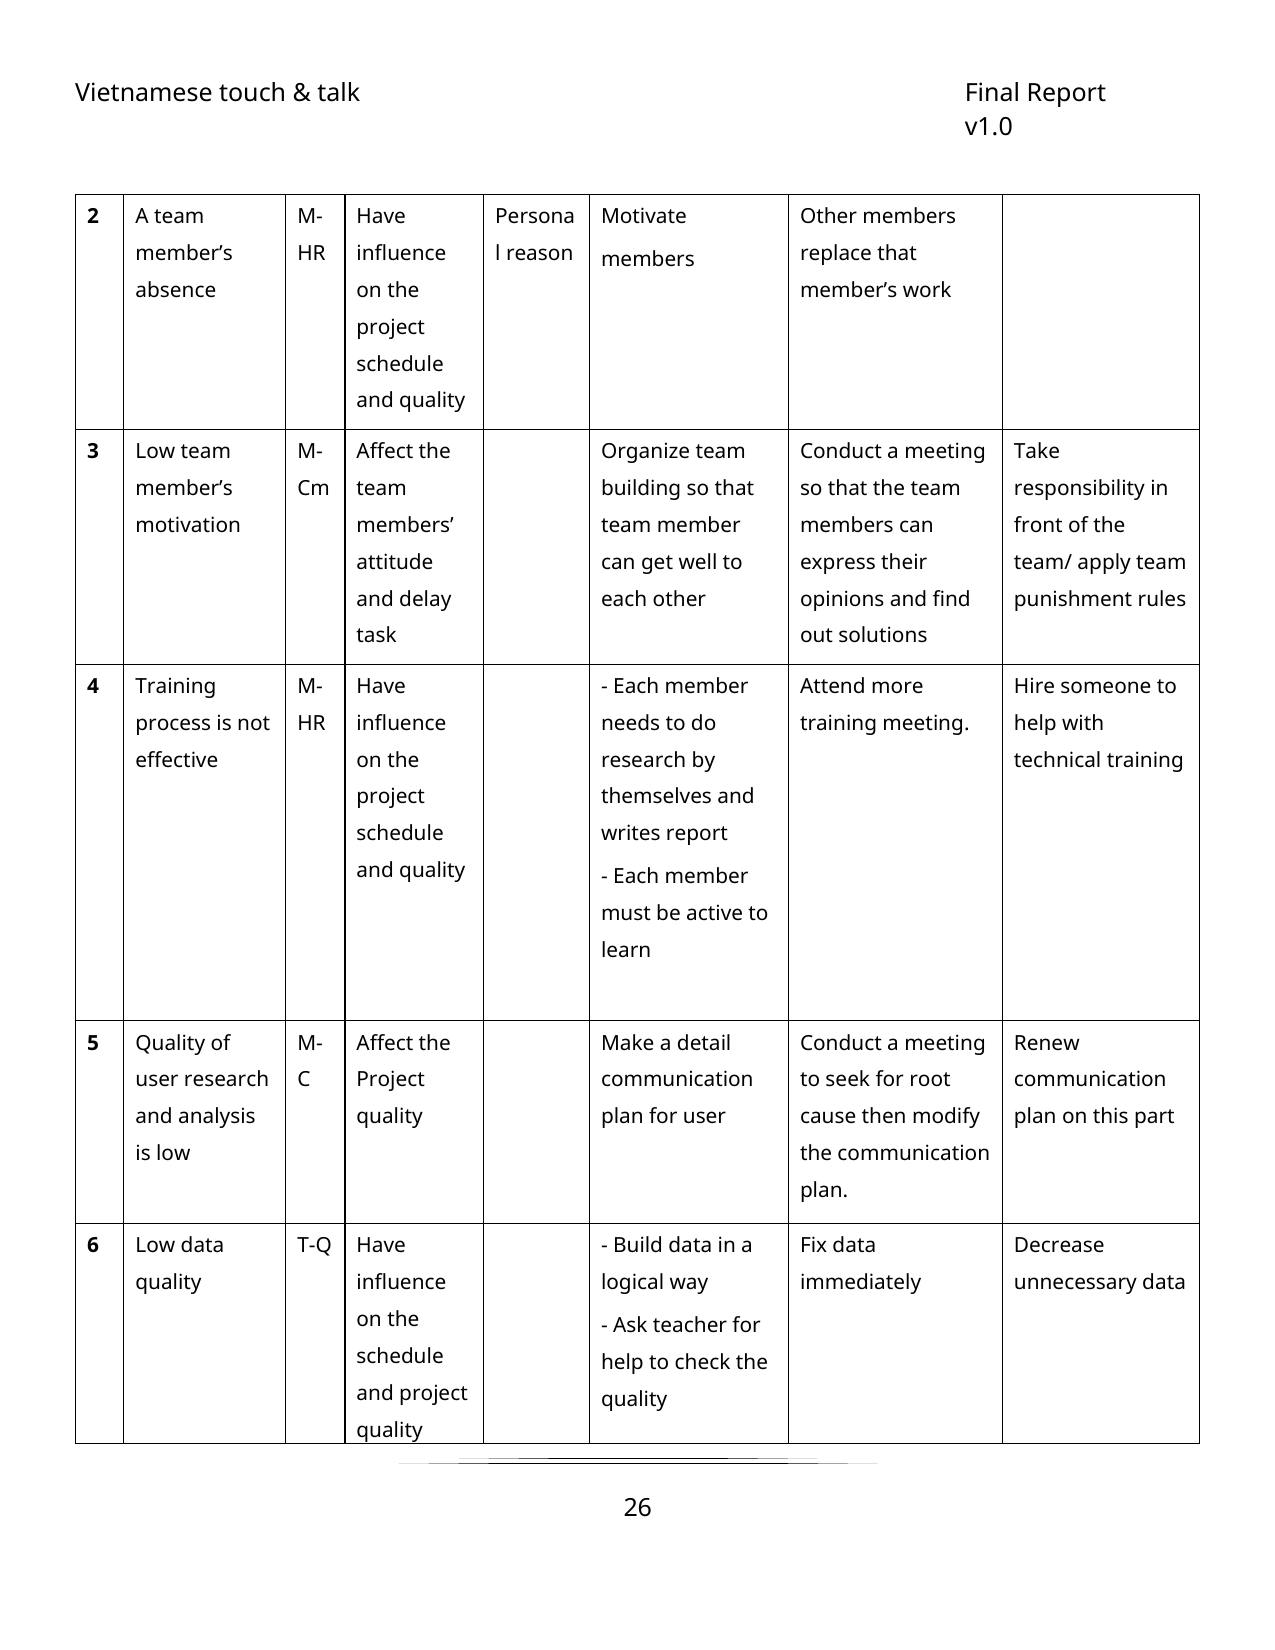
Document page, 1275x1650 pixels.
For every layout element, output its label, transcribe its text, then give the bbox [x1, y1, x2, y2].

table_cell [346, 1224, 483, 1443]
table_cell [484, 1224, 589, 1443]
table_cell 6 [76, 1224, 123, 1443]
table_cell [590, 1224, 788, 1443]
table_cell [484, 1021, 589, 1223]
table_cell 4 [76, 665, 123, 1020]
table_cell Conduct a meeting so that the team members can express their opinions and find out solutions [789, 430, 1002, 664]
table_cell Hire someone to help with technical training [1003, 665, 1199, 1020]
table_cell 5 [76, 1021, 123, 1223]
table_cell Motivate members [590, 195, 788, 429]
table_cell M-C [286, 1021, 344, 1223]
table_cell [789, 1224, 1002, 1443]
table_cell Renew communication plan on this part [1003, 1021, 1199, 1223]
table_cell Low team member’s motivation [124, 430, 285, 664]
table_cell [1003, 195, 1199, 429]
table_cell Personal reason [484, 195, 589, 429]
table_cell Attend more training meeting. [789, 665, 1002, 1020]
table_cell Take responsibility in front of the team/ apply team punishment rules [1003, 430, 1199, 664]
table_cell M-HR [286, 195, 344, 429]
table_cell Quality of user research and analysis is low [124, 1021, 285, 1223]
table_cell Organize team building so that team member can get well to each other [590, 430, 788, 664]
table_cell T-Q [286, 1224, 344, 1443]
table_cell [484, 430, 589, 664]
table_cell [1003, 1224, 1199, 1443]
table_cell - Each member needs to do research by themselves and writes report - Each member must be active to learn [590, 665, 788, 1020]
table_cell 3 [76, 430, 123, 664]
table_cell M-HR [286, 665, 344, 1020]
table_cell [484, 665, 589, 1020]
table_cell Affect the Project quality [346, 1021, 483, 1223]
table_cell A team member’s absence [124, 195, 285, 429]
table_cell M-Cm [286, 430, 344, 664]
table_cell Low data quality [124, 1224, 285, 1443]
table_cell Make a detail communication plan for user [590, 1021, 788, 1223]
table_cell Conduct a meeting to seek for root cause then modify the communication plan. [789, 1021, 1002, 1223]
table_cell Have influence on the project schedule and quality [346, 195, 483, 429]
table_cell 2 [76, 195, 123, 429]
table_cell Other members replace that member’s work [789, 195, 1002, 429]
table_cell Training process is not effective [124, 665, 285, 1020]
table_cell Have influence on the project schedule and quality [346, 665, 483, 1020]
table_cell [346, 430, 483, 664]
